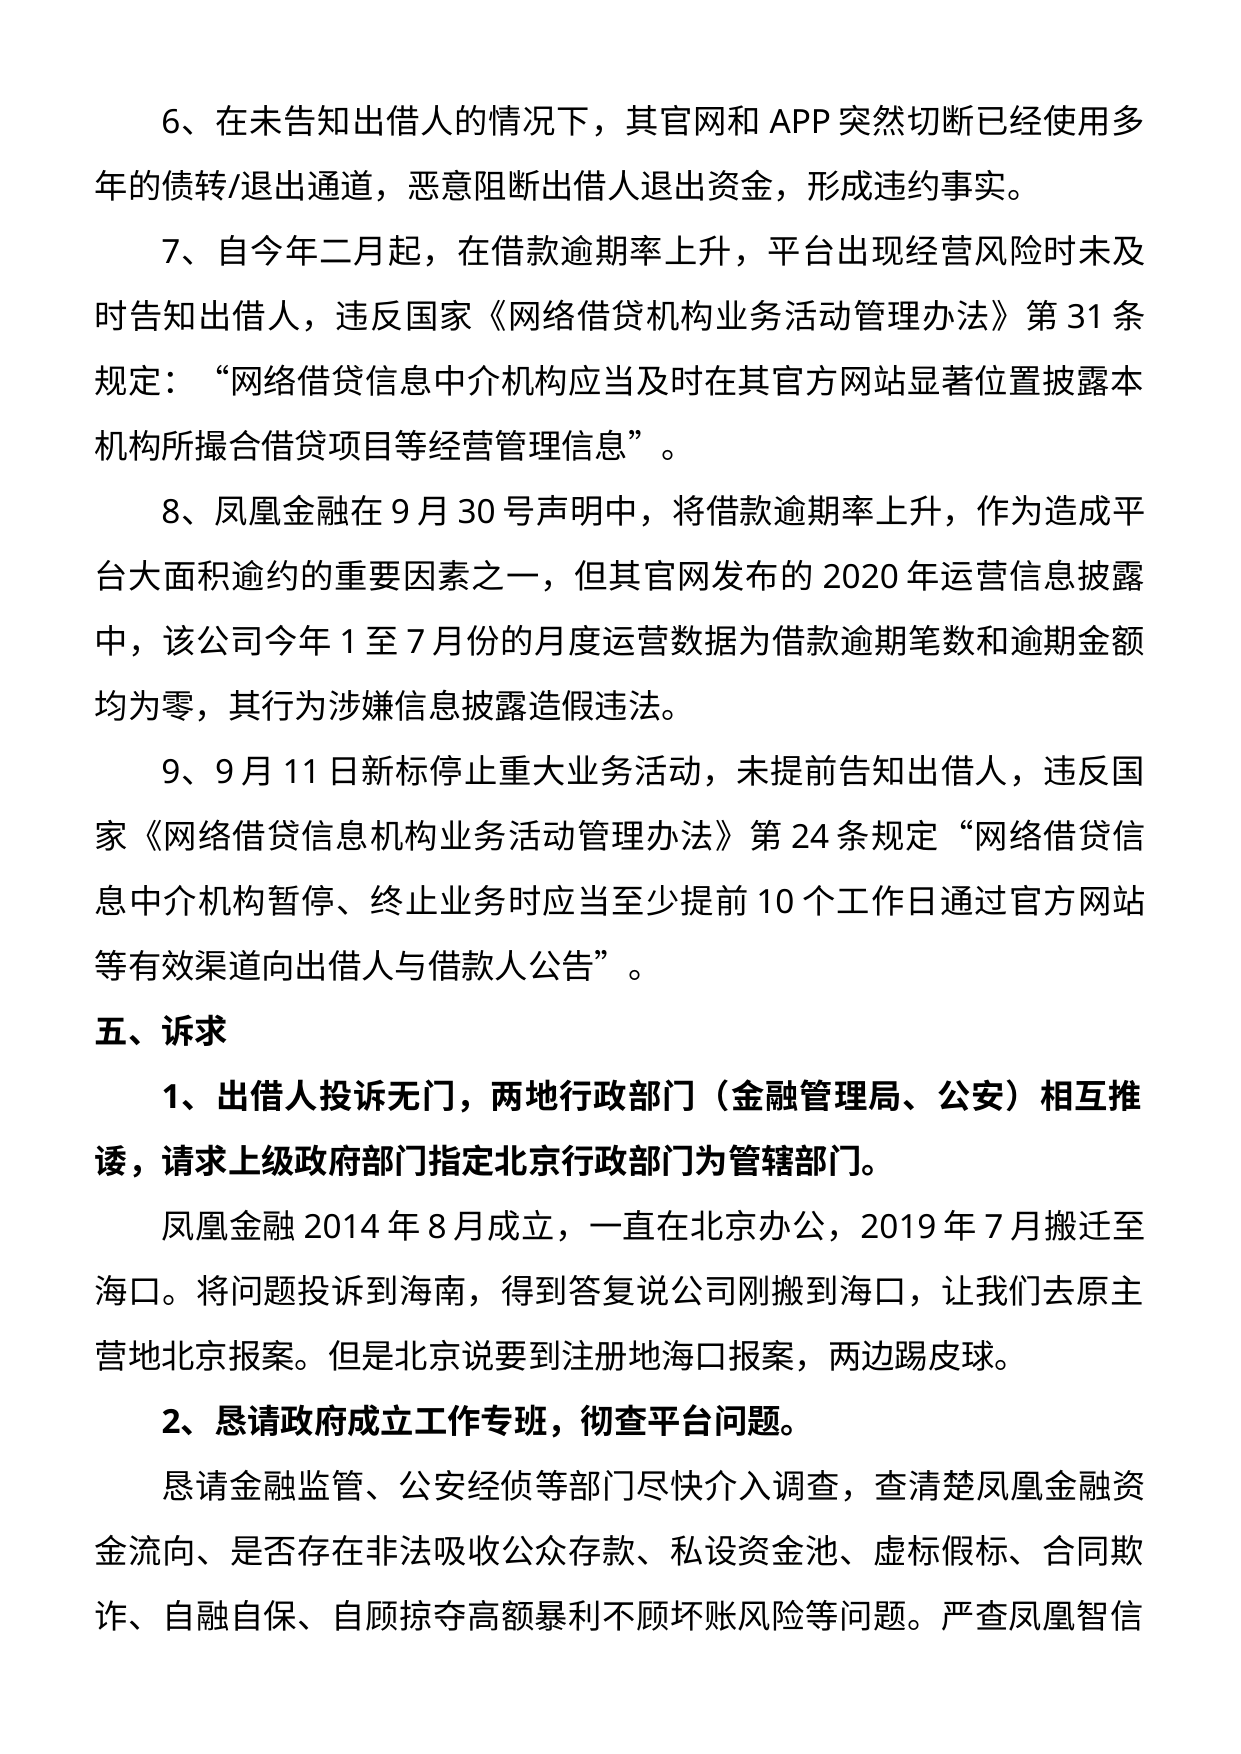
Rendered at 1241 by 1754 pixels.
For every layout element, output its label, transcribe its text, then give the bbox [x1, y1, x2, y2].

text 凤凰金融2014年8月成立，一直在北京办公，2019年7月搬迁至海口。将问题投诉到海南，得到答复说公司刚搬到海口，让我们去原主营地北京报案。但是北京说要到注册地海口报案，两边踢皮球。 [94, 1192, 1146, 1387]
text 6、在未告知出借人的情况下，其官网和APP突然切断已经使用多年的债转/退出通道，恶意阻断出借人退出资金，形成违约事实。 [94, 87, 1146, 217]
text 9、9月11日新标停止重大业务活动，未提前告知出借人，违反国家《网络借贷信息机构业务活动管理办法》第24条规定“网络借贷信息中介机构暂停、终止业务时应当至少提前10个工作日通过官方网站等有效渠道向出借人与借款人公告”。 [94, 737, 1146, 997]
text 2、恳请政府成立工作专班，彻查平台问题。 [94, 1387, 1146, 1452]
text 8、凤凰金融在9月30号声明中，将借款逾期率上升，作为造成平台大面积逾约的重要因素之一，但其官网发布的2020年运营信息披露中，该公司今年1至7月份的月度运营数据为借款逾期笔数和逾期金额均为零，其行为涉嫌信息披露造假违法。 [94, 477, 1146, 737]
text 7、自今年二月起，在借款逾期率上升，平台出现经营风险时未及时告知出借人，违反国家《网络借贷机构业务活动管理办法》第31条规定：“网络借贷信息中介机构应当及时在其官方网站显著位置披露本机构所撮合借贷项目等经营管理信息”。 [94, 217, 1146, 477]
text 1、出借人投诉无门，两地行政部门（金融管理局、公安）相互推诿，请求上级政府部门指定北京行政部门为管辖部门。 [94, 1062, 1146, 1192]
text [94, 1452, 1146, 1647]
text 五、诉求 [94, 997, 1146, 1062]
